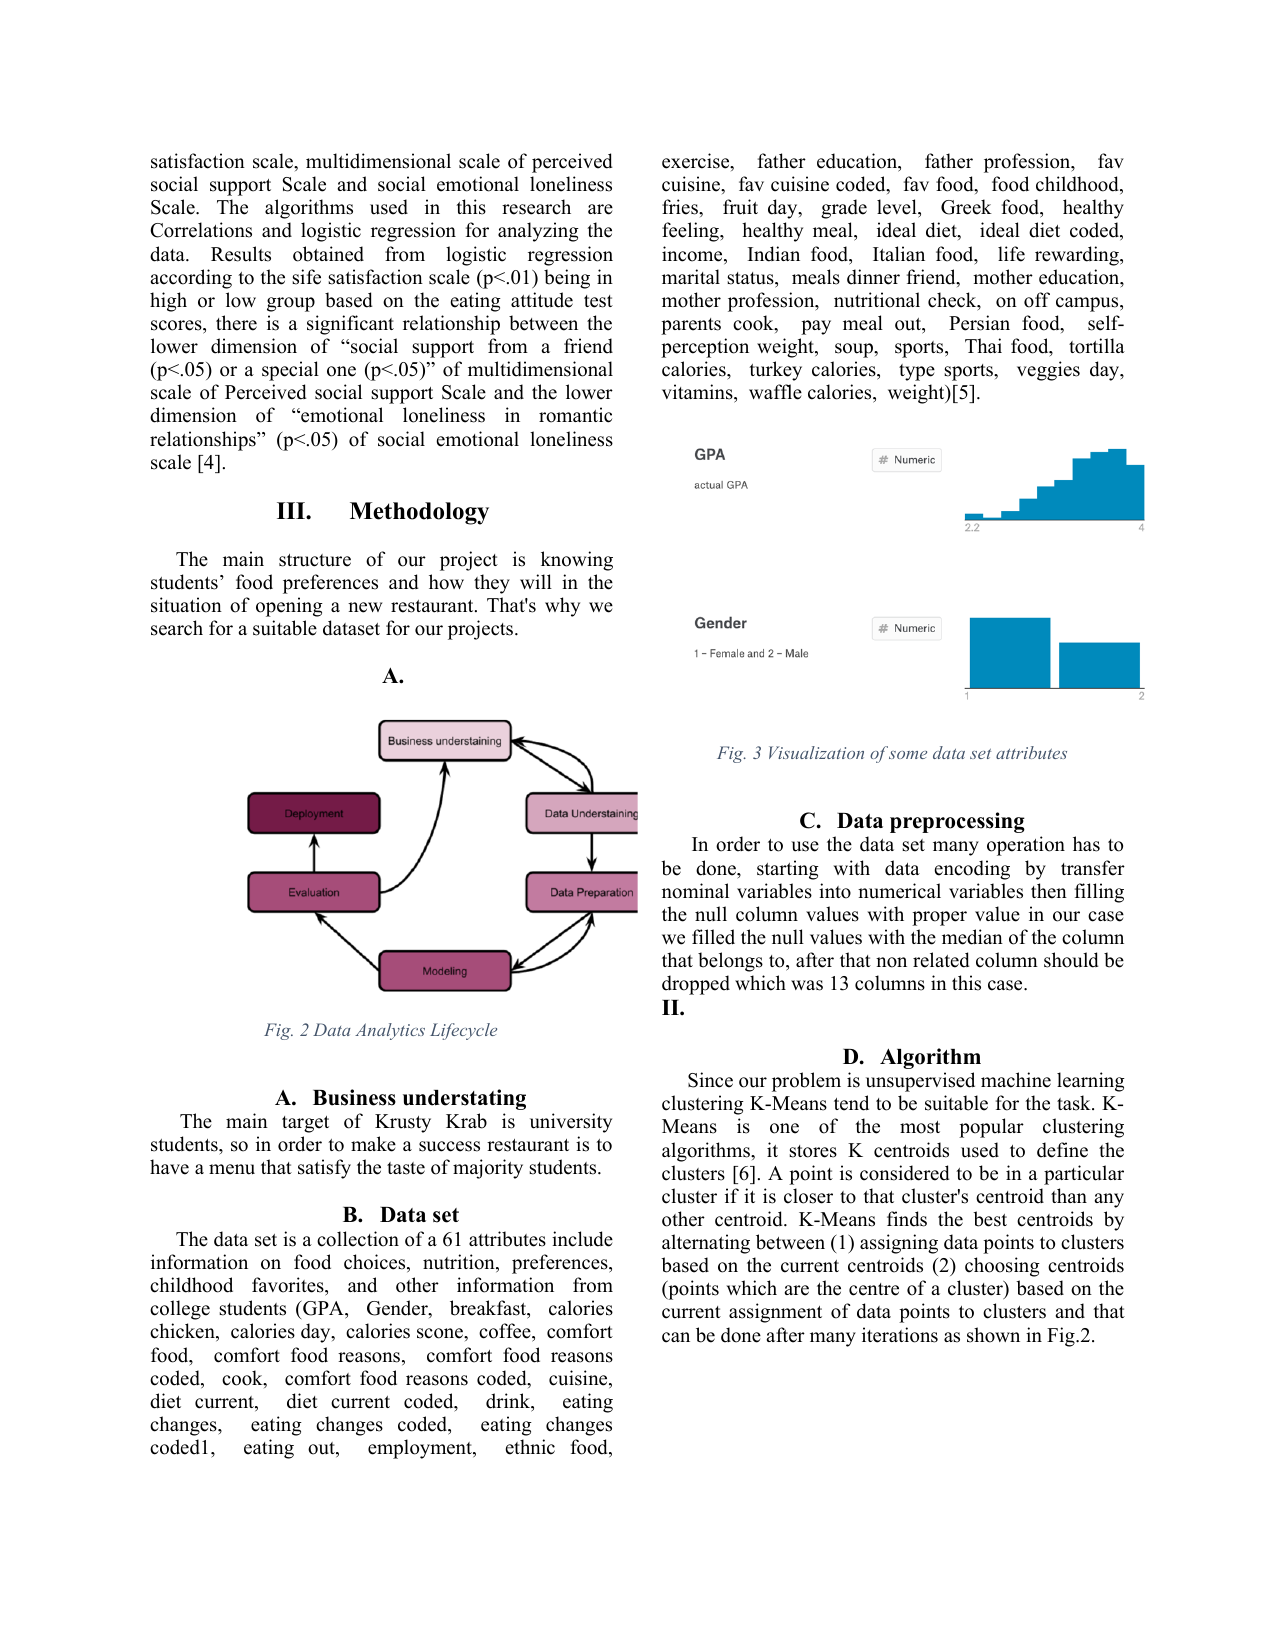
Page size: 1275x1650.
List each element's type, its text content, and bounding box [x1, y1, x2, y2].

text The main target of Krusty Krab is university students, so in order to make a success restaurant is to have a menu that satisfy the taste of majority students. [150, 1110, 613, 1179]
text Since our problem is unsupervised machine learning clustering K-Means tend to be suitable for the task. K-Means is one of the most popular clustering algorithms, it stores K centroids used to define the clusters [6]. A point is considered to be in a particular cluster if it is closer to that cluster's centroid than any other centroid. K-Means finds the best centroids by alternating between (1) assigning data points to clusters based on the current centroids (2) choosing centroids (points which are the centre of a cluster) based on the current assignment of data points to clusters and that can be done after many iterations as shown in Fig.2. [661, 1069, 1125, 1347]
text The data set is a collection of a 61 attributes include information on food choices, nutrition, preferences, childhood favorites, and other information from college students (GPA, Gender, breakfast, calories chicken, calories day, calories scone, coffee, comfort food, comfort food reasons, comfort food reasons coded, cook, comfort food reasons coded, cuisine, diet current, diet current coded, drink, eating changes, eating changes coded, eating changes coded1, eating out, employment, ethnic food, exercise, father education, father profession, fav cuisine, fav cuisine coded, fav food, food childhood, fries, fruit day, grade level, Greek food, healthy feeling, healthy meal, ideal diet, ideal diet coded, income, Indian food, Italian food, life rewarding, marital status, meals dinner friend, mother education, mother profession, nutritional check, on off campus, parents cook, pay meal out, Persian food, self-perception weight, soup, sports, Thai food, tortilla calories, turkey calories, type sports, veggies day, vitamins, waffle calories, weight)[5]. [661, 150, 1125, 404]
subtitle Data preprocessing [699, 808, 1125, 833]
text The main structure of our project is knowing students’ food preferences and how they will in the situation of opening a new restaurant. That's why we search for a suitable dataset for our projects. [150, 548, 613, 640]
text In order to use the data set many operation has to be done, starting with data encoding by transfer nominal variables into numerical variables then filling the null column values with proper value in our case we filled the null values with the median of the column that belongs to, after that non related column should be dropped which was 13 columns in this case. [661, 833, 1125, 995]
subtitle Business understating [187, 1084, 613, 1110]
text Fig. 3 Visualization of some data set attributes [661, 743, 1125, 764]
subtitle Algorithm [699, 1044, 1125, 1069]
subtitle Methodology [187, 497, 613, 524]
picture [225, 688, 638, 1020]
text The data set is a collection of a 61 attributes include information on food choices, nutrition, preferences, childhood favorites, and other information from college students (GPA, Gender, breakfast, calories chicken, calories day, calories scone, coffee, comfort food, comfort food reasons, comfort food reasons coded, cook, comfort food reasons coded, cuisine, diet current, diet current coded, drink, eating changes, eating changes coded, eating changes coded1, eating out, employment, ethnic food, exercise, father education, father profession, fav cuisine, fav cuisine coded, fav food, food childhood, fries, fruit day, grade level, Greek food, healthy feeling, healthy meal, ideal diet, ideal diet coded, income, Indian food, Italian food, life rewarding, marital status, meals dinner friend, mother education, mother profession, nutritional check, on off campus, parents cook, pay meal out, Persian food, self-perception weight, soup, sports, Thai food, tortilla calories, turkey calories, type sports, veggies day, vitamins, waffle calories, weight)[5]. [150, 1228, 613, 1459]
picture [687, 427, 1151, 744]
text Fig. 2 Data Analytics Lifecycle [150, 1020, 613, 1041]
subtitle Data set [187, 1202, 613, 1228]
